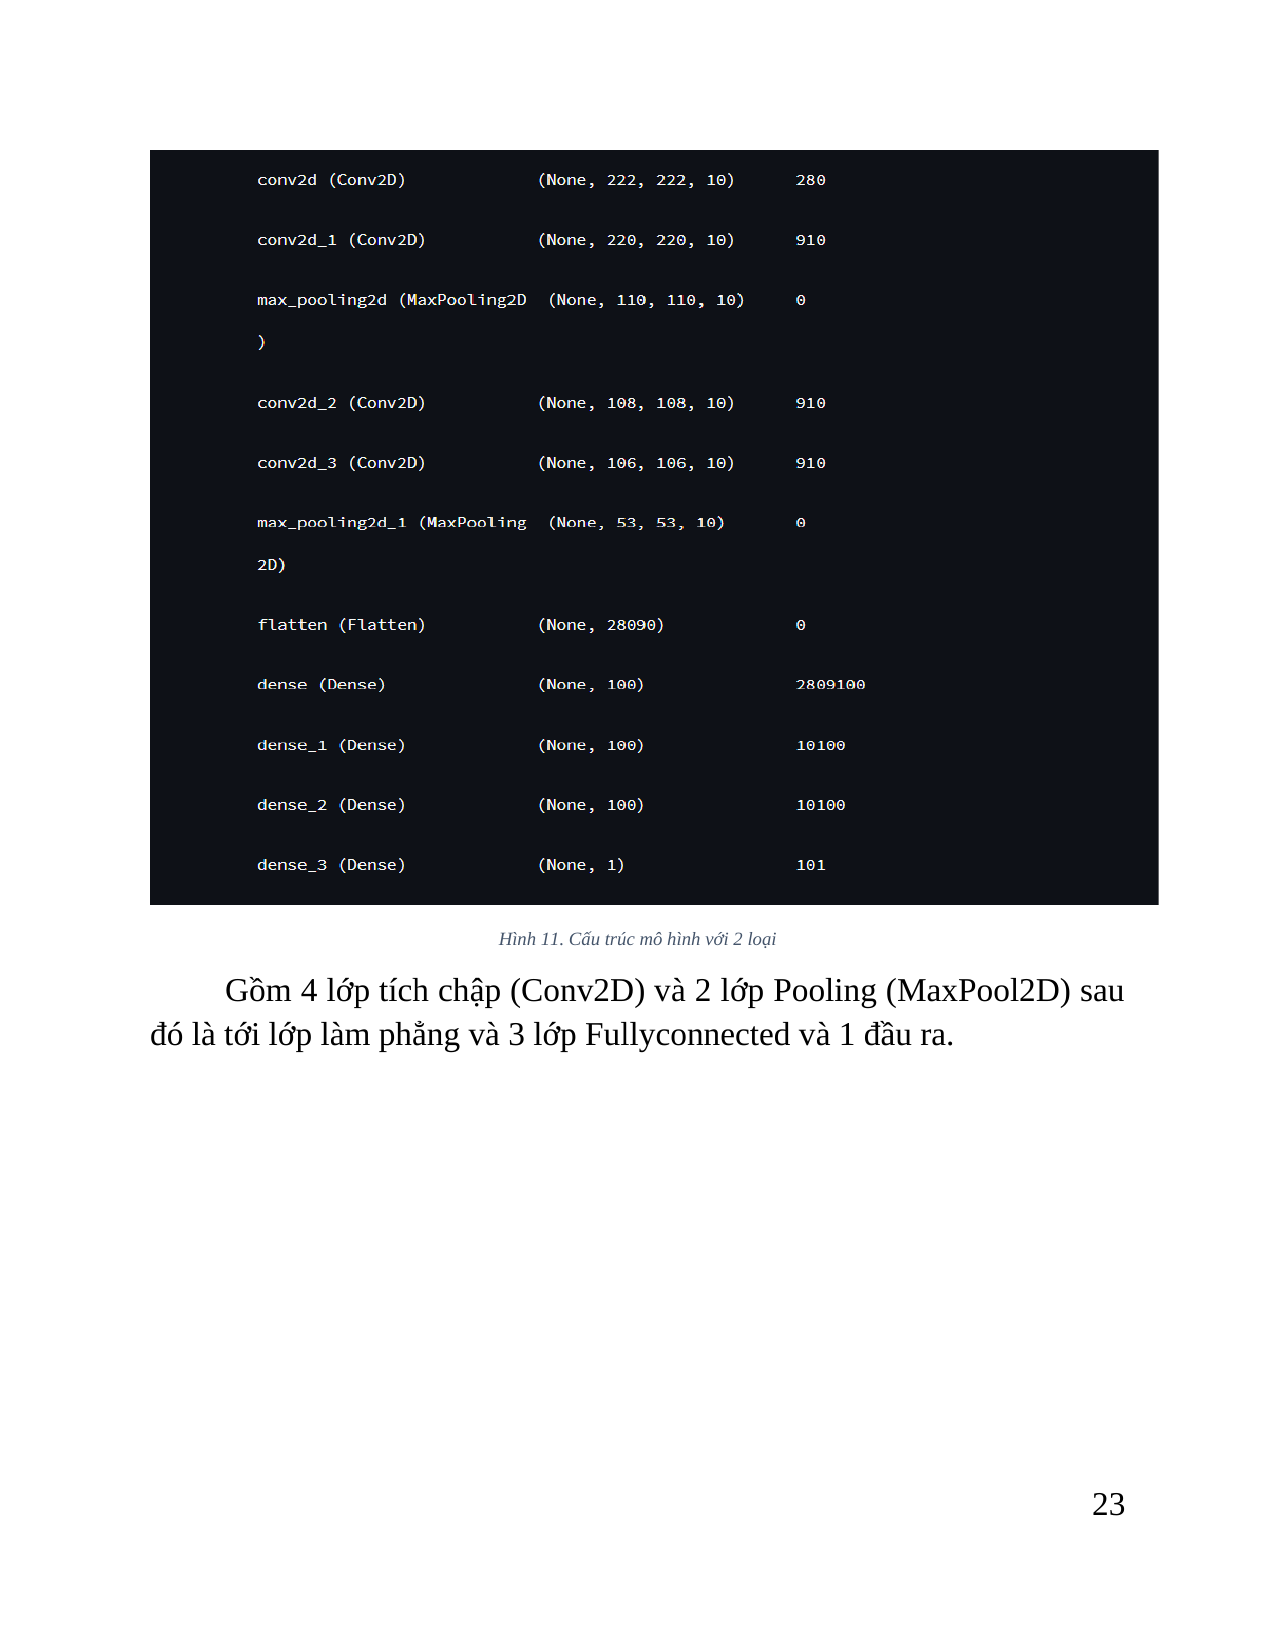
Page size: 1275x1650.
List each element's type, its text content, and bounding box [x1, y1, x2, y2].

picture [150, 150, 1159, 905]
text Gồm 4 lớp tích chập (Conv2D) và 2 lớp Pooling (MaxPool2D) sau đó là tới lớp làm phẳng và 3 lớp Fullyconnected và 1 đầu ra. [150, 970, 1125, 1052]
